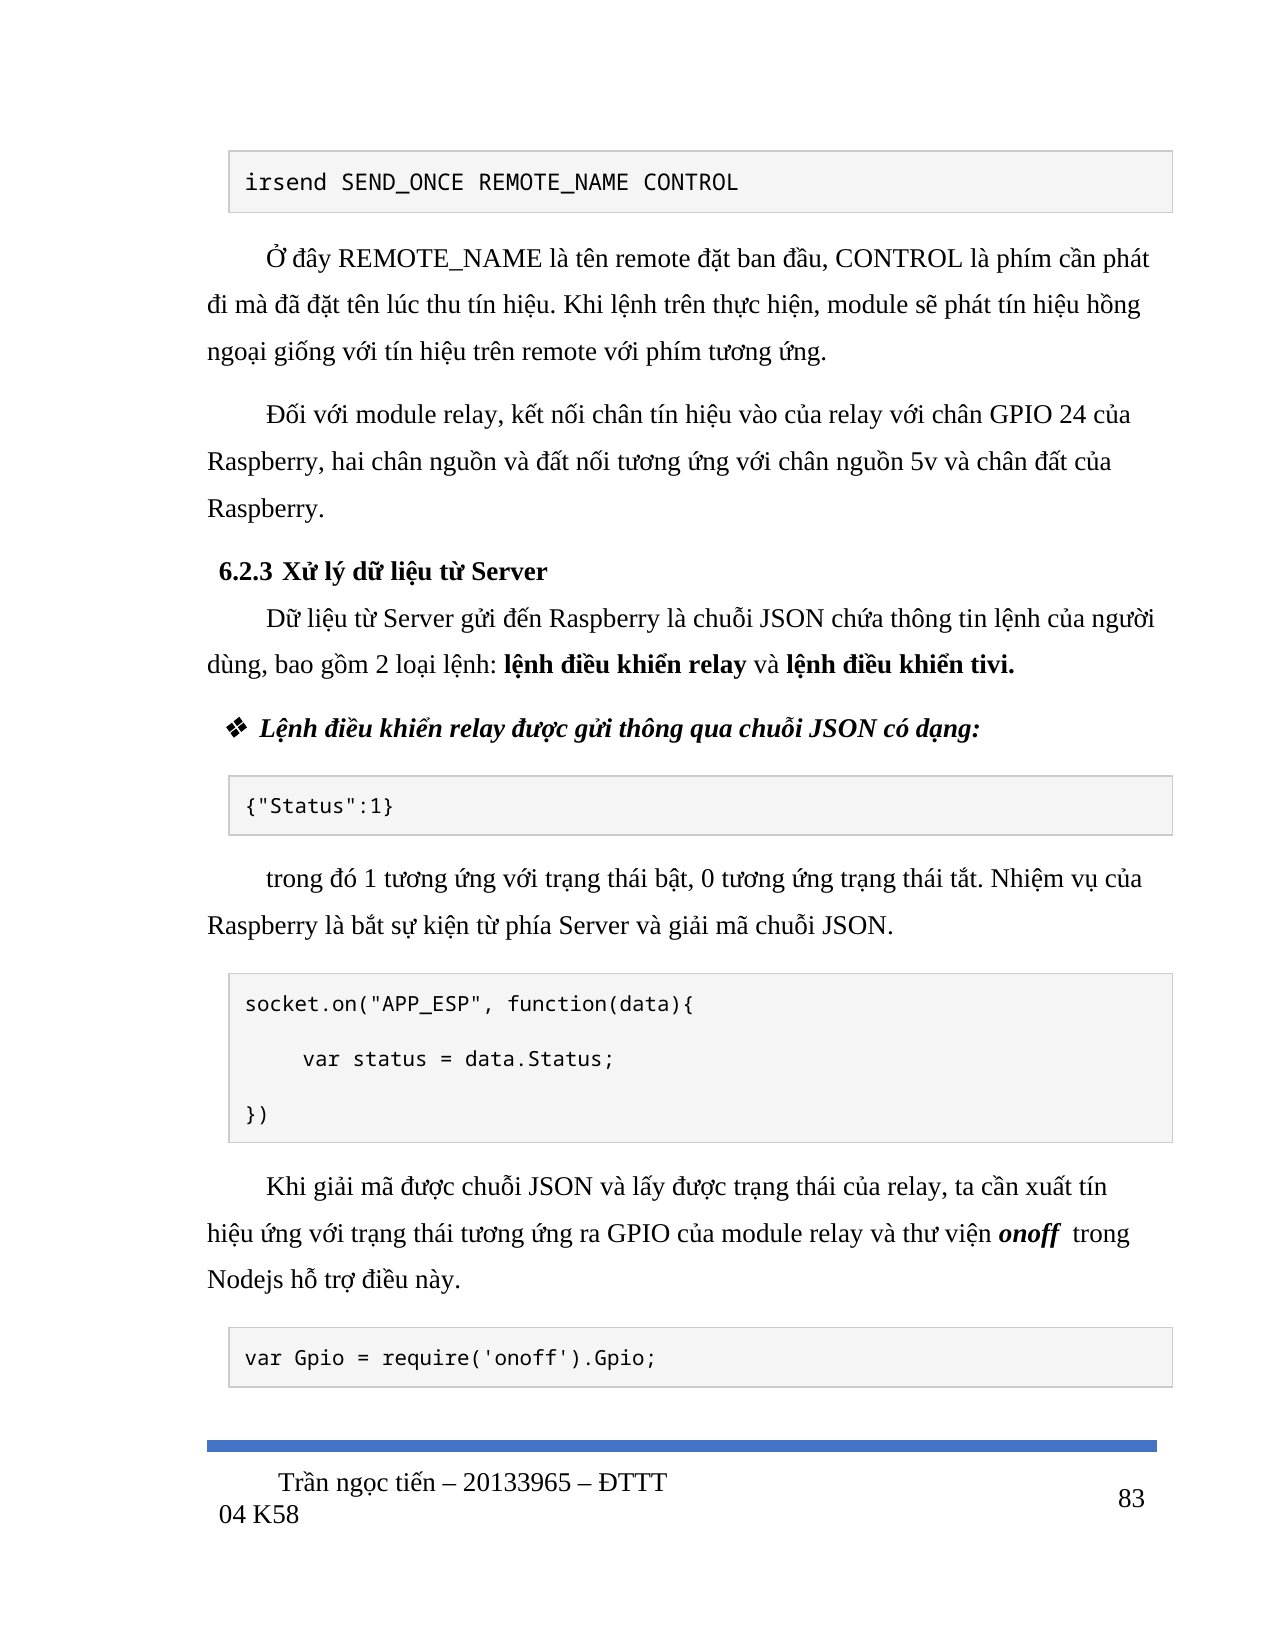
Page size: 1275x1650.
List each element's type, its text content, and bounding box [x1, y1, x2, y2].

text trong đó 1 tương ứng với trạng thái bật, 0 tương ứng trạng thái tắt. Nhiệm vụ của Raspberry là bắt sự kiện từ phía Server và giải mã chuỗi JSON. [207, 863, 1157, 940]
text }) [230, 1083, 1172, 1142]
list Lệnh điều khiển relay được gửi thông qua chuỗi JSON có dạng: [222, 712, 1157, 743]
text Đối với module relay, kết nối chân tín hiệu vào của relay với chân GPIO 24 của Raspberry, hai chân nguồn và đất nối tương ứng với chân nguồn 5v và chân đất của Raspberry. [207, 398, 1157, 523]
text Khi giải mã được chuỗi JSON và lấy được trạng thái của relay, ta cần xuất tín hiệu ứng với trạng thái tương ứng ra GPIO của module relay và thư viện onoff trong Nodejs hỗ trợ điều này. [207, 1170, 1157, 1295]
text var status = data.Status; [230, 1028, 1172, 1072]
text socket.on("APP_ESP", function(data){ [230, 974, 1172, 1017]
text {"Status":1} [230, 777, 1172, 834]
subtitle Xử lý dữ liệu từ Server [218, 555, 1157, 586]
text var Gpio = require('onoff').Gpio; [230, 1328, 1172, 1386]
text irsend SEND_ONCE REMOTE_NAME CONTROL [230, 152, 1172, 212]
text Ở đây REMOTE_NAME là tên remote đặt ban đầu, CONTROL là phím cần phát đi mà đã đặt tên lúc thu tín hiệu. Khi lệnh trên thực hiện, module sẽ phát tín hiệu hồng ngoại giống với tín hiệu trên remote với phím tương ứng. [207, 242, 1157, 366]
text Dữ liệu từ Server gửi đến Raspberry là chuỗi JSON chứa thông tin lệnh của người dùng, bao gồm 2 loại lệnh: lệnh điều khiển relay và lệnh điều khiển tivi. [207, 602, 1157, 679]
